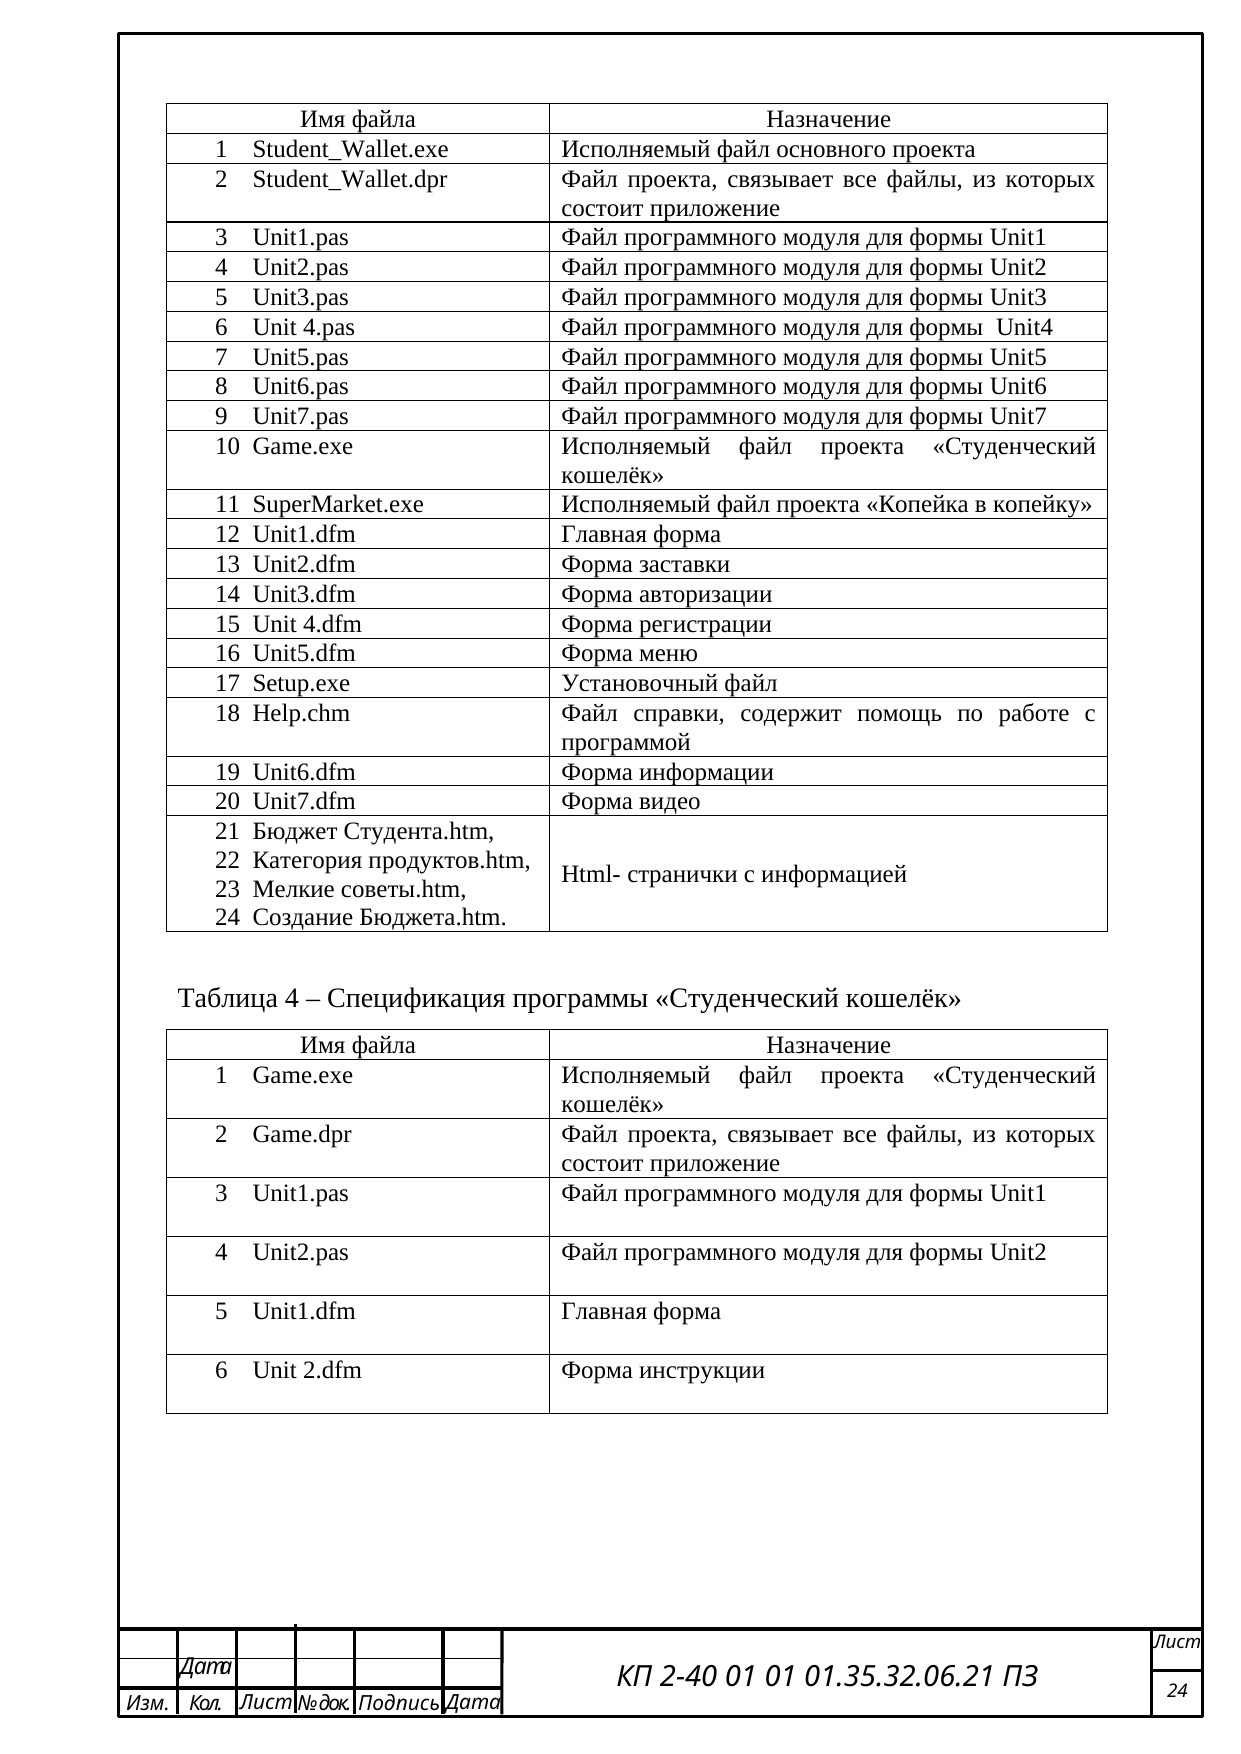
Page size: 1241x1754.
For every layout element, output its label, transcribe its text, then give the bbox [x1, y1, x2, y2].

table_cell Бюджет Студента.htm, Категория продуктов.htm, Мелкие советы.htm, Создание Бюджета.htm. [167, 816, 549, 931]
table_header Назначение [550, 1030, 1107, 1059]
table_cell Исполняемый файл проекта «Студенческий кошелёк» [550, 1060, 1107, 1118]
table_cell Unit3.dfm [167, 579, 549, 608]
table_cell Форма заставки [550, 549, 1107, 578]
table_cell Файл программного модуля для формы Unit5 [550, 342, 1107, 370]
table_cell Файл программного модуля для формы Unit3 [550, 282, 1107, 311]
table_cell Форма меню [550, 639, 1107, 667]
table_cell Student_Wallet.dpr [167, 164, 549, 221]
table_cell Установочный файл [550, 668, 1107, 697]
table_cell Unit2.dfm [167, 549, 549, 578]
table_cell Форма информации [550, 757, 1107, 785]
table_cell Главная форма [550, 1296, 1107, 1354]
table_cell Исполняемый файл проекта «Копейка в копейку» [550, 490, 1107, 518]
table_cell Help.chm [167, 698, 549, 756]
table_cell Unit2.pas [167, 252, 549, 281]
table_cell Unit5.dfm [167, 639, 549, 667]
table_cell Файл справки, содержит помощь по работе с программой [550, 698, 1107, 756]
table_cell Unit 4.pas [167, 312, 549, 341]
table_cell Файл программного модуля для формы Unit1 [550, 223, 1107, 251]
table_cell Unit2.pas [167, 1237, 549, 1295]
table_cell Unit7.pas [167, 401, 549, 430]
table_cell Файл программного модуля для формы Unit1 [550, 1178, 1107, 1236]
table_header Назначение [550, 104, 1107, 133]
table_cell Форма регистрации [550, 609, 1107, 637]
table_cell Форма видео [550, 786, 1107, 815]
table_cell Unit1.dfm [167, 1296, 549, 1354]
table_cell Unit5.pas [167, 342, 549, 370]
table_cell Unit7.dfm [167, 786, 549, 815]
table_cell Форма инструкции [550, 1355, 1107, 1413]
table_cell Game.exe [167, 1060, 549, 1118]
table_cell Файл проекта, связывает все файлы, из которых состоит приложение [550, 164, 1107, 221]
table_cell Unit1.pas [167, 1178, 549, 1236]
table_cell Game.dpr [167, 1119, 549, 1177]
table_cell Unit 4.dfm [167, 609, 549, 637]
table_cell Unit6.pas [167, 371, 549, 400]
table_cell Файл программного модуля для формы Unit2 [550, 1237, 1107, 1295]
table_cell Game.exe [167, 431, 549, 488]
table_cell Файл программного модуля для формы Unit2 [550, 252, 1107, 281]
table_cell Unit1.dfm [167, 519, 549, 548]
table_header Имя файла [167, 104, 549, 133]
table_cell SuperMarket.exe [167, 490, 549, 518]
table_cell Исполняемый файл проекта «Студенческий кошелёк» [550, 431, 1107, 488]
table_cell Unit 2.dfm [167, 1355, 549, 1413]
table_cell Форма авторизации [550, 579, 1107, 608]
table_cell Файл программного модуля для формы Unit4 [550, 312, 1107, 341]
table_cell Главная форма [550, 519, 1107, 548]
table_cell Setup.exe [167, 668, 549, 697]
table_cell Файл программного модуля для формы Unit7 [550, 401, 1107, 430]
text Таблица 4 – Спецификация программы «Студенческий кошелёк» [177, 981, 1152, 1013]
table_cell Html- странички с информацией [550, 816, 1107, 931]
table_cell Unit1.pas [167, 223, 549, 251]
table_header Имя файла [167, 1030, 549, 1059]
table_cell Unit6.dfm [167, 757, 549, 785]
table_cell Исполняемый файл основного проекта [550, 134, 1107, 163]
table_cell Unit3.pas [167, 282, 549, 311]
table_cell Student_Wallet.exe [167, 134, 549, 163]
table_cell Файл проекта, связывает все файлы, из которых состоит приложение [550, 1119, 1107, 1177]
table_cell Файл программного модуля для формы Unit6 [550, 371, 1107, 400]
